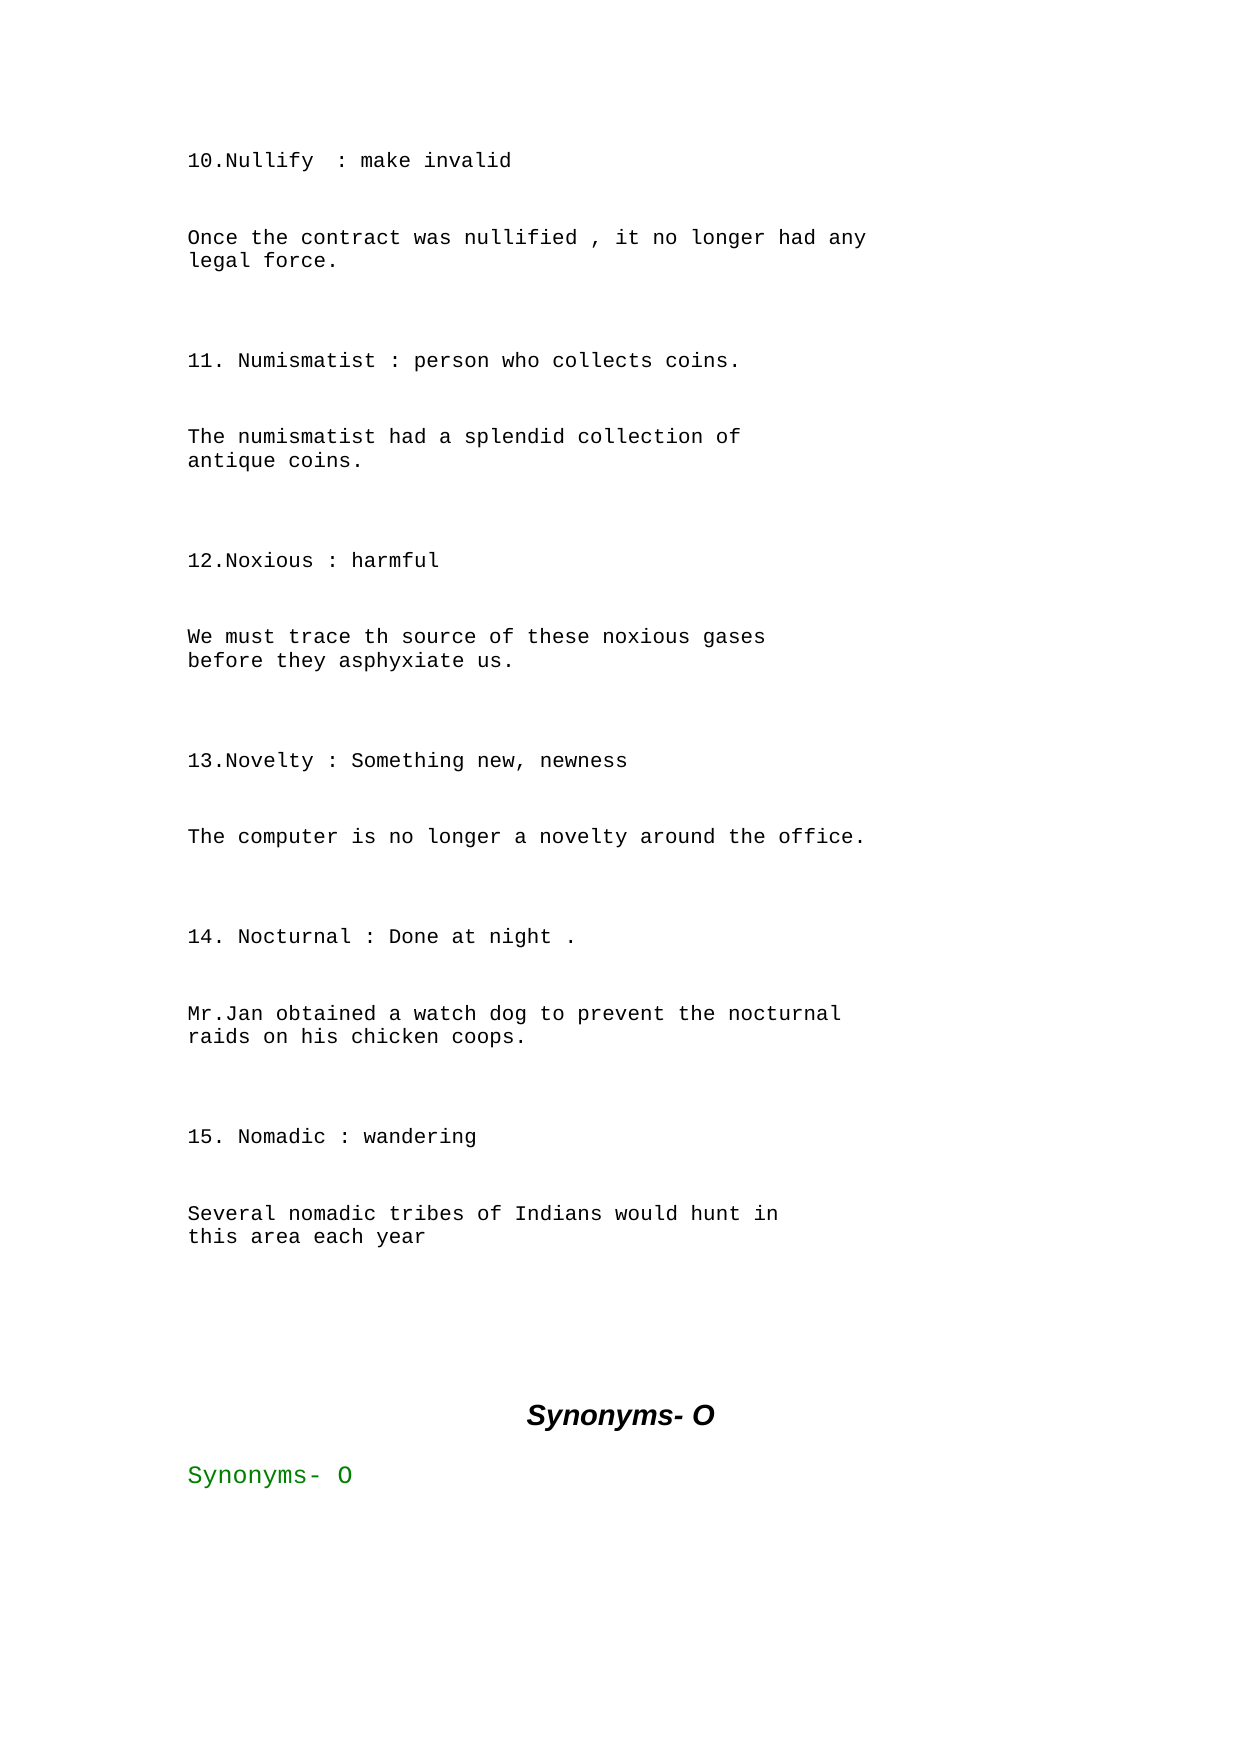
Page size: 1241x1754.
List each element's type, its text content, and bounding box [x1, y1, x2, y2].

text Several nomadic tribes of Indians would hunt in this area each year [187, 1201, 779, 1248]
text The computer is no longer a novelty around the office. [187, 826, 1065, 850]
text Synonyms- O [522, 1398, 719, 1431]
text 10.Nullify : make invalid [187, 150, 1065, 174]
text Mr.Jan obtained a watch dog to prevent the nocturnal raids on his chicken coops. [187, 1001, 842, 1048]
text antique coins. [187, 450, 1065, 474]
text 11. Numismatist : person who collects coins. The numismatist had a splendid collection of [187, 298, 742, 450]
text 12.Noxious : harmful [187, 550, 1065, 573]
text Synonyms- O [187, 1462, 1065, 1491]
text 14. Nocturnal : Done at night . [187, 926, 1065, 950]
text We must trace th source of these noxious gases before they asphyxiate us. [187, 625, 767, 672]
text 15. Nomadic : wandering [187, 1126, 1065, 1150]
text Once the contract was nullified , it no longer had any legal force. [187, 227, 867, 274]
text 13.Novelty : Something new, newness [187, 750, 1065, 773]
